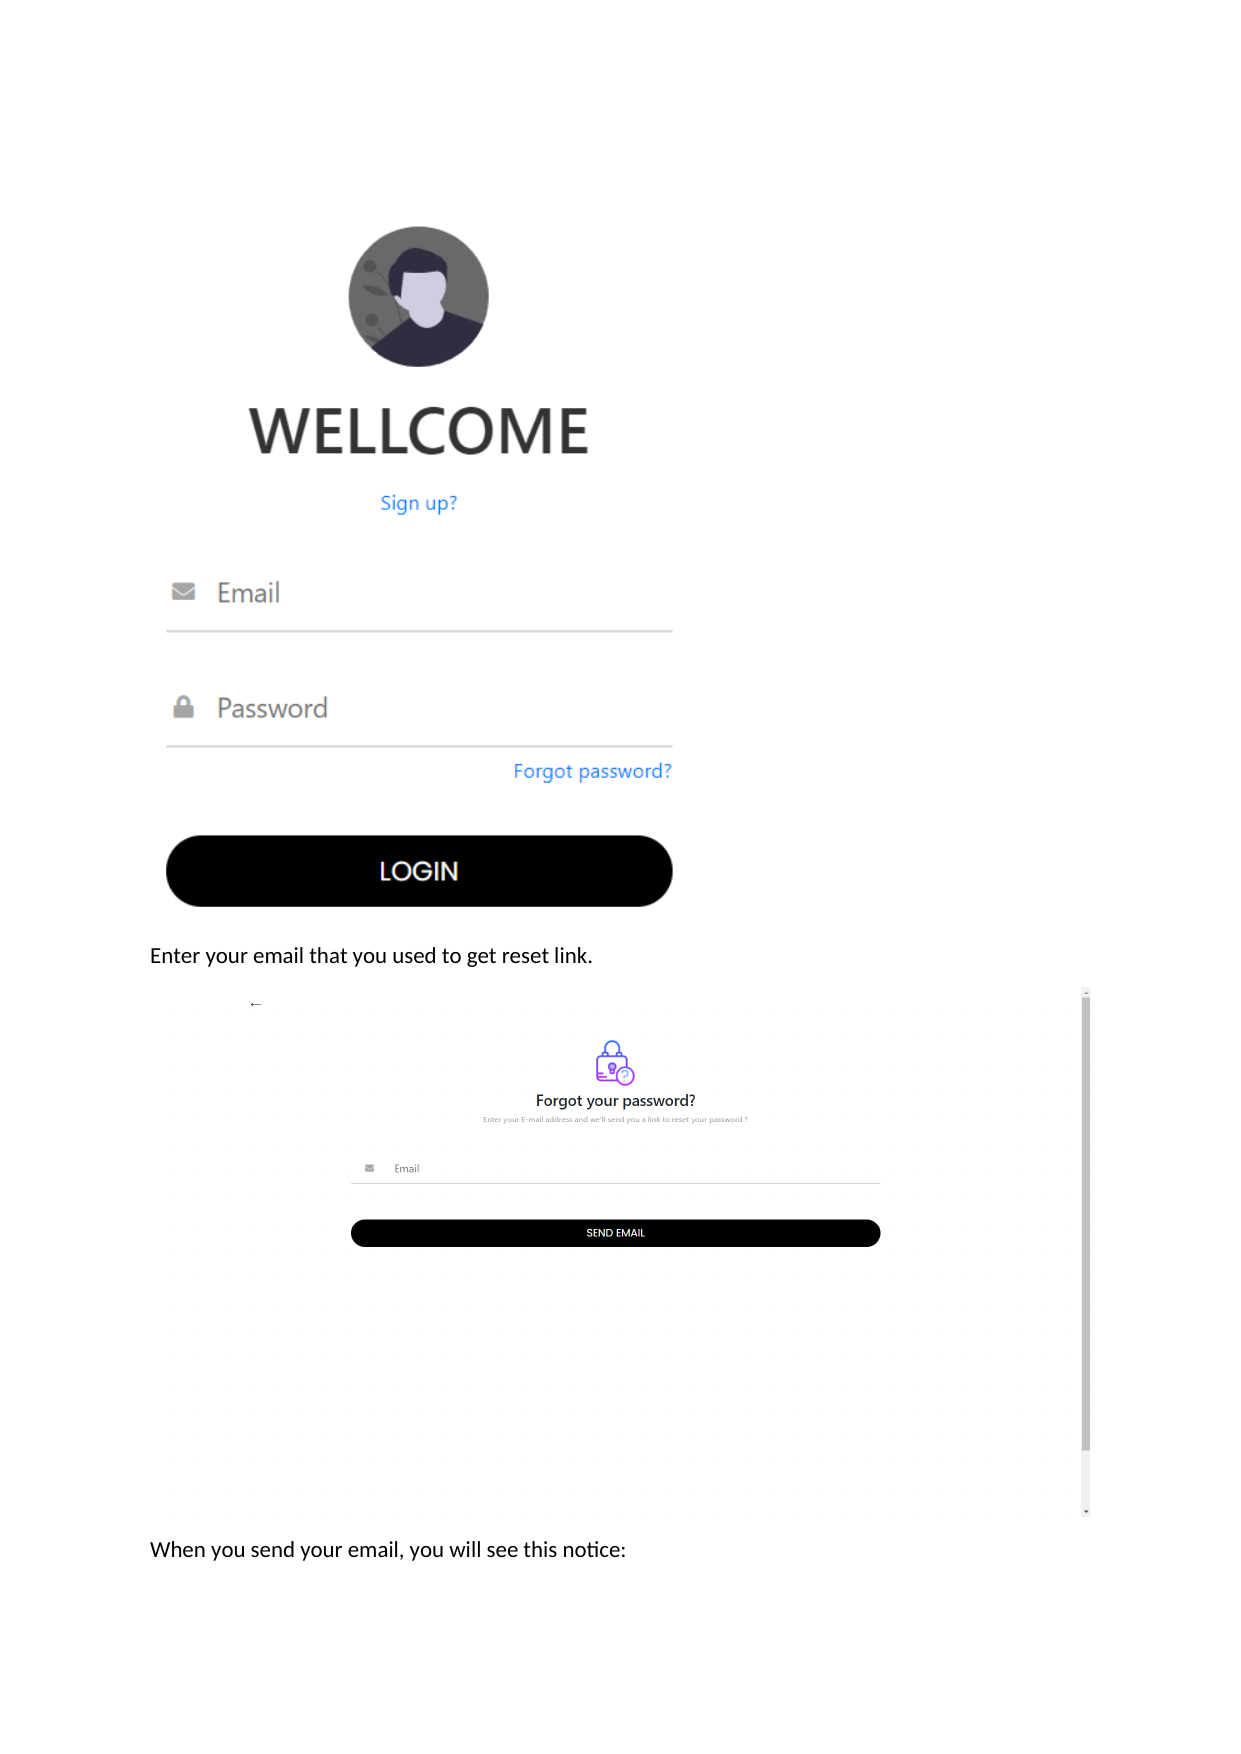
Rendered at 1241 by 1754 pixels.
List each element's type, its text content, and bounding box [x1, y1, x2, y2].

picture [150, 987, 1091, 1517]
text Enter your email that you used to get reset link. [150, 941, 1090, 969]
picture [150, 149, 699, 922]
text When you send your email, you will see this notice: [150, 1535, 1090, 1563]
